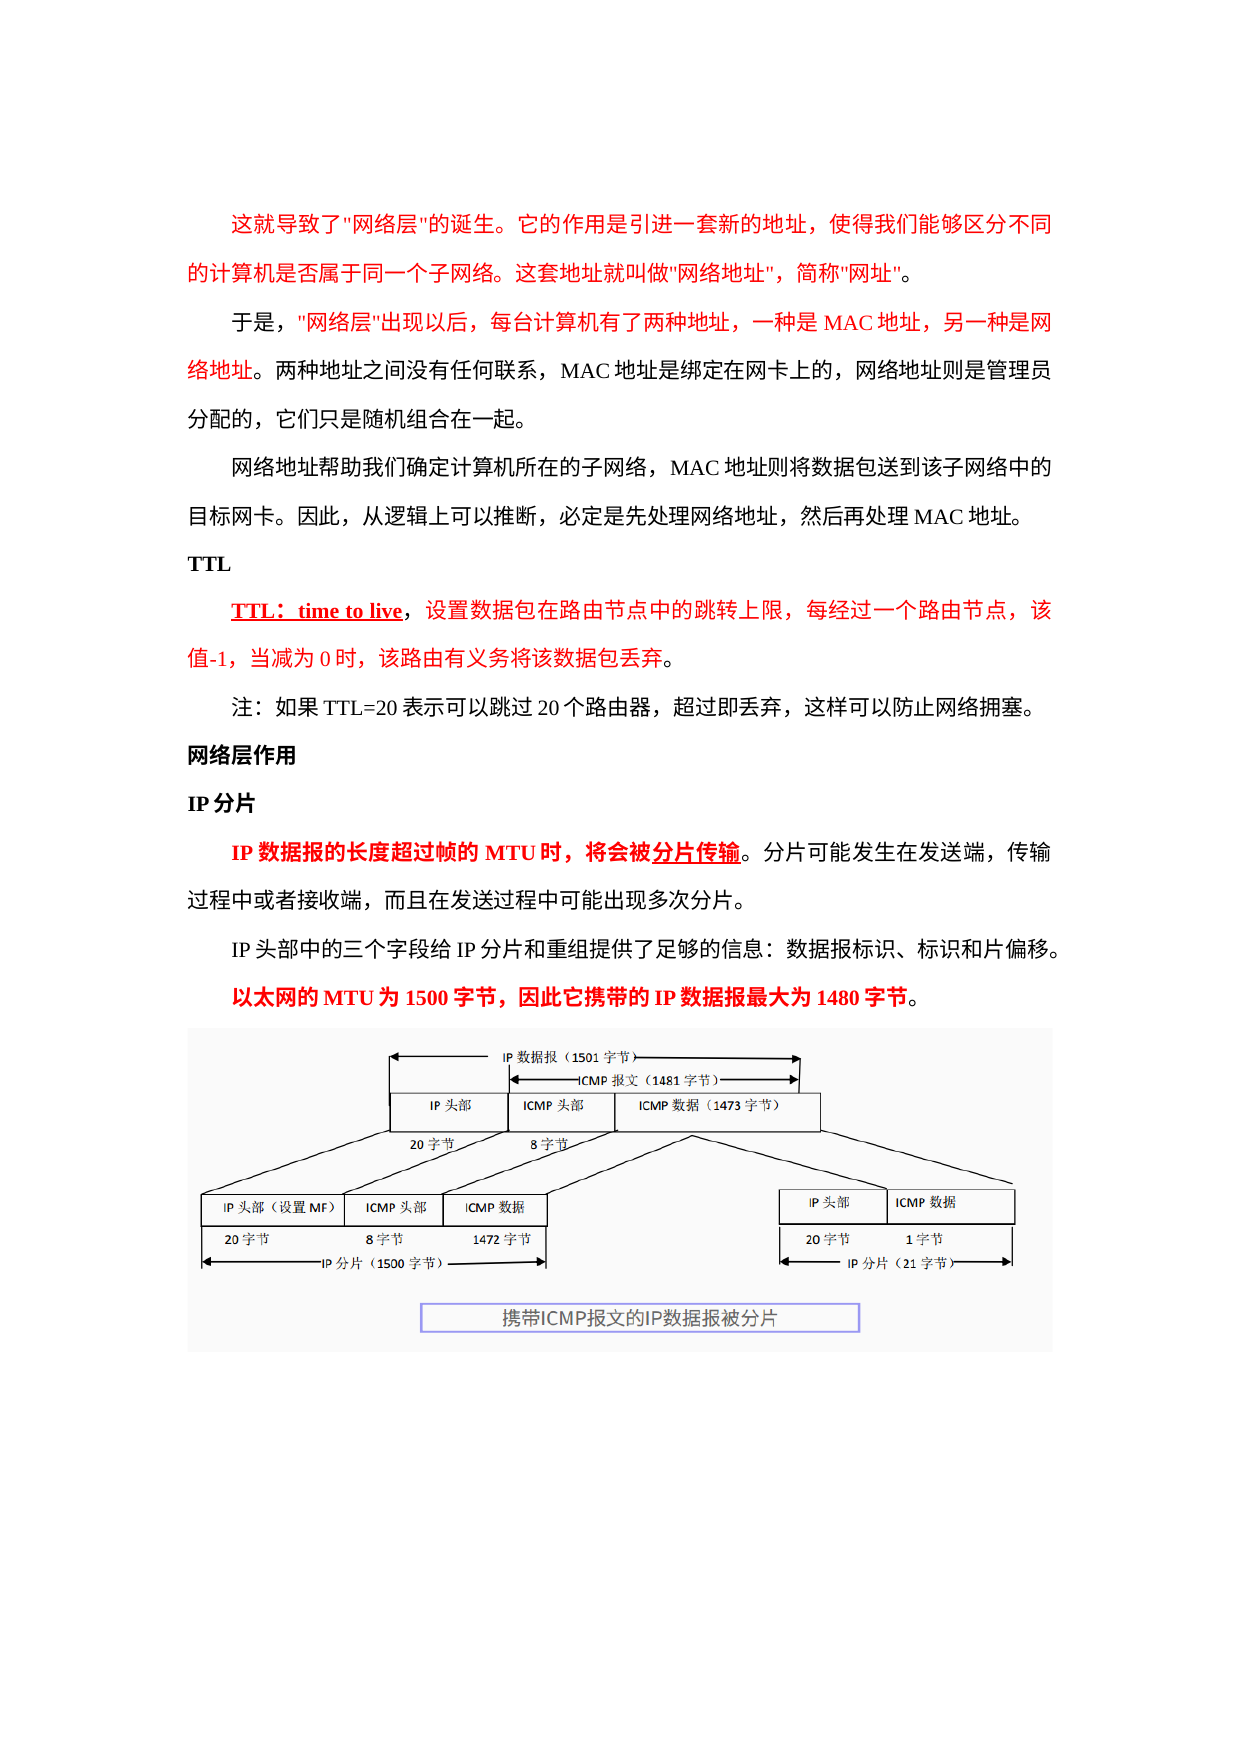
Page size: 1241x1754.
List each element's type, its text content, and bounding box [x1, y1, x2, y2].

text 网络地址帮助我们确定计算机所在的子网络，MAC地址则将数据包送到该子网络中的目标网卡。因此，从逻辑上可以推断，必定是先处理网络地址，然后再处理MAC地址。 [187, 450, 1053, 531]
text IP头部中的三个字段给IP分片和重组提供了足够的信息：数据报标识、标识和片偏移。 [187, 931, 1053, 964]
text IP数据报的长度超过帧的MTU时，将会被分片传输。分片可能发生在发送端，传输过程中或者接收端，而且在发送过程中可能出现多次分片。 [187, 834, 1053, 916]
subtitle IP分片 [187, 786, 1053, 818]
picture [187, 1028, 1053, 1352]
subtitle 网络层作用 [187, 738, 1053, 770]
text 注：如果TTL=20表示可以跳过20个路由器，超过即丢弃，这样可以防止网络拥塞。 [187, 689, 1053, 722]
subtitle TTL [187, 547, 1053, 579]
text 以太网的MTU为1500字节，因此它携带的IP数据报最大为1480字节。 [187, 980, 1053, 1012]
text 这就导致了"网络层"的诞生。它的作用是引进一套新的地址，使得我们能够区分不同的计算机是否属于同一个子网络。这套地址就叫做"网络地址"，简称"网址"。 [187, 207, 1053, 288]
text TTL：time to live，设置数据包在路由节点中的跳转上限，每经过一个路由节点，该值-1，当减为0时，该路由有义务将该数据包丢弃。 [187, 592, 1053, 673]
text 于是，"网络层"出现以后，每台计算机有了两种地址，一种是MAC地址，另一种是网络地址。两种地址之间没有任何联系，MAC地址是绑定在网卡上的，网络地址则是管理员分配的，它们只是随机组合在一起。 [187, 304, 1053, 434]
